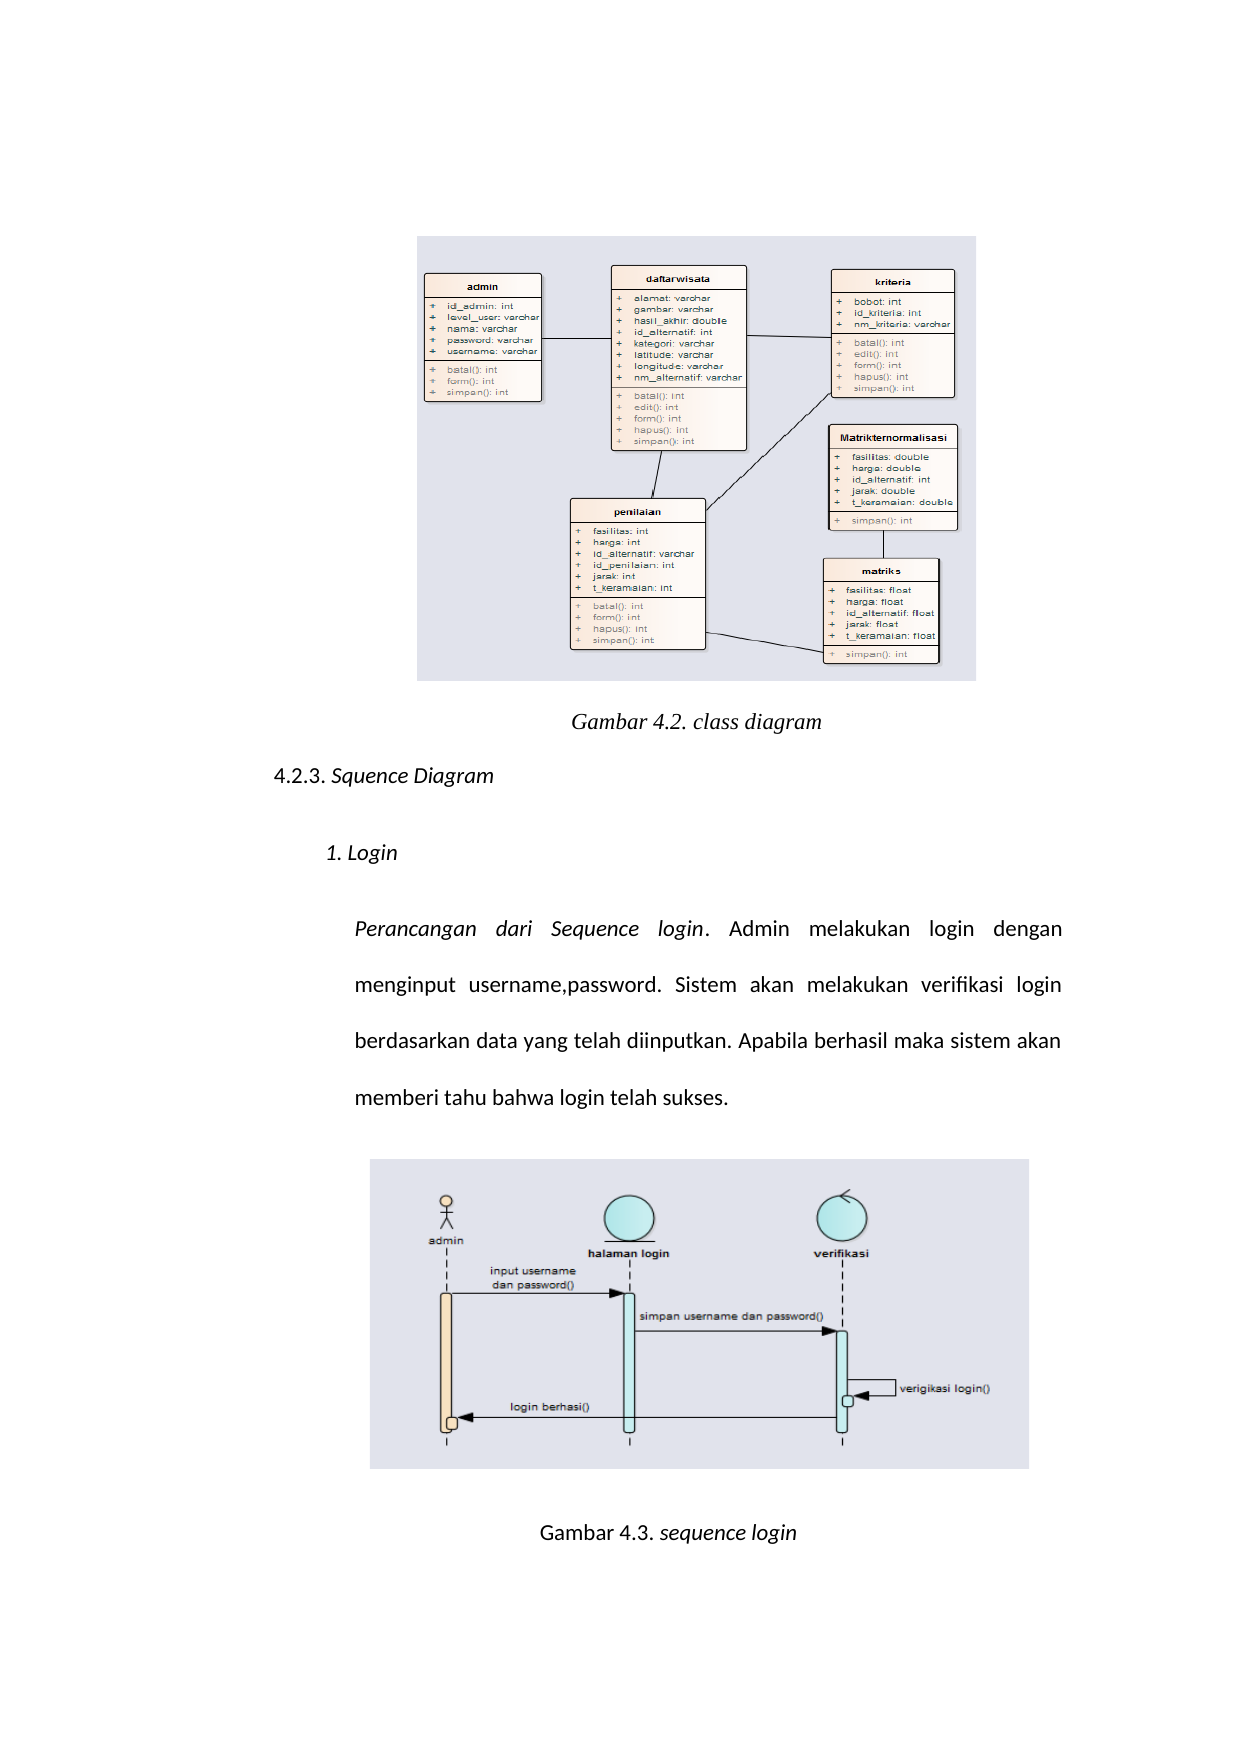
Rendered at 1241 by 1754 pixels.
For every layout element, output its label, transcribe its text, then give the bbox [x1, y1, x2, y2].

text Gambar 4.3. sequence login [274, 1518, 1063, 1546]
picture [369, 1159, 1030, 1469]
text 1. Login [325, 838, 1063, 866]
picture [417, 236, 977, 681]
list Gambar 4.2. class diagram [330, 708, 1063, 734]
text 4.2.3. Squence Diagram [274, 761, 1063, 789]
text Perancangan dari Sequence login. Admin melakukan login dengan menginput username,password. Sistem akan melakukan verifikasi login berdasarkan data yang telah diinputkan. Apabila berhasil maka sistem akan memberi tahu bahwa login telah sukses. [354, 914, 1063, 1111]
